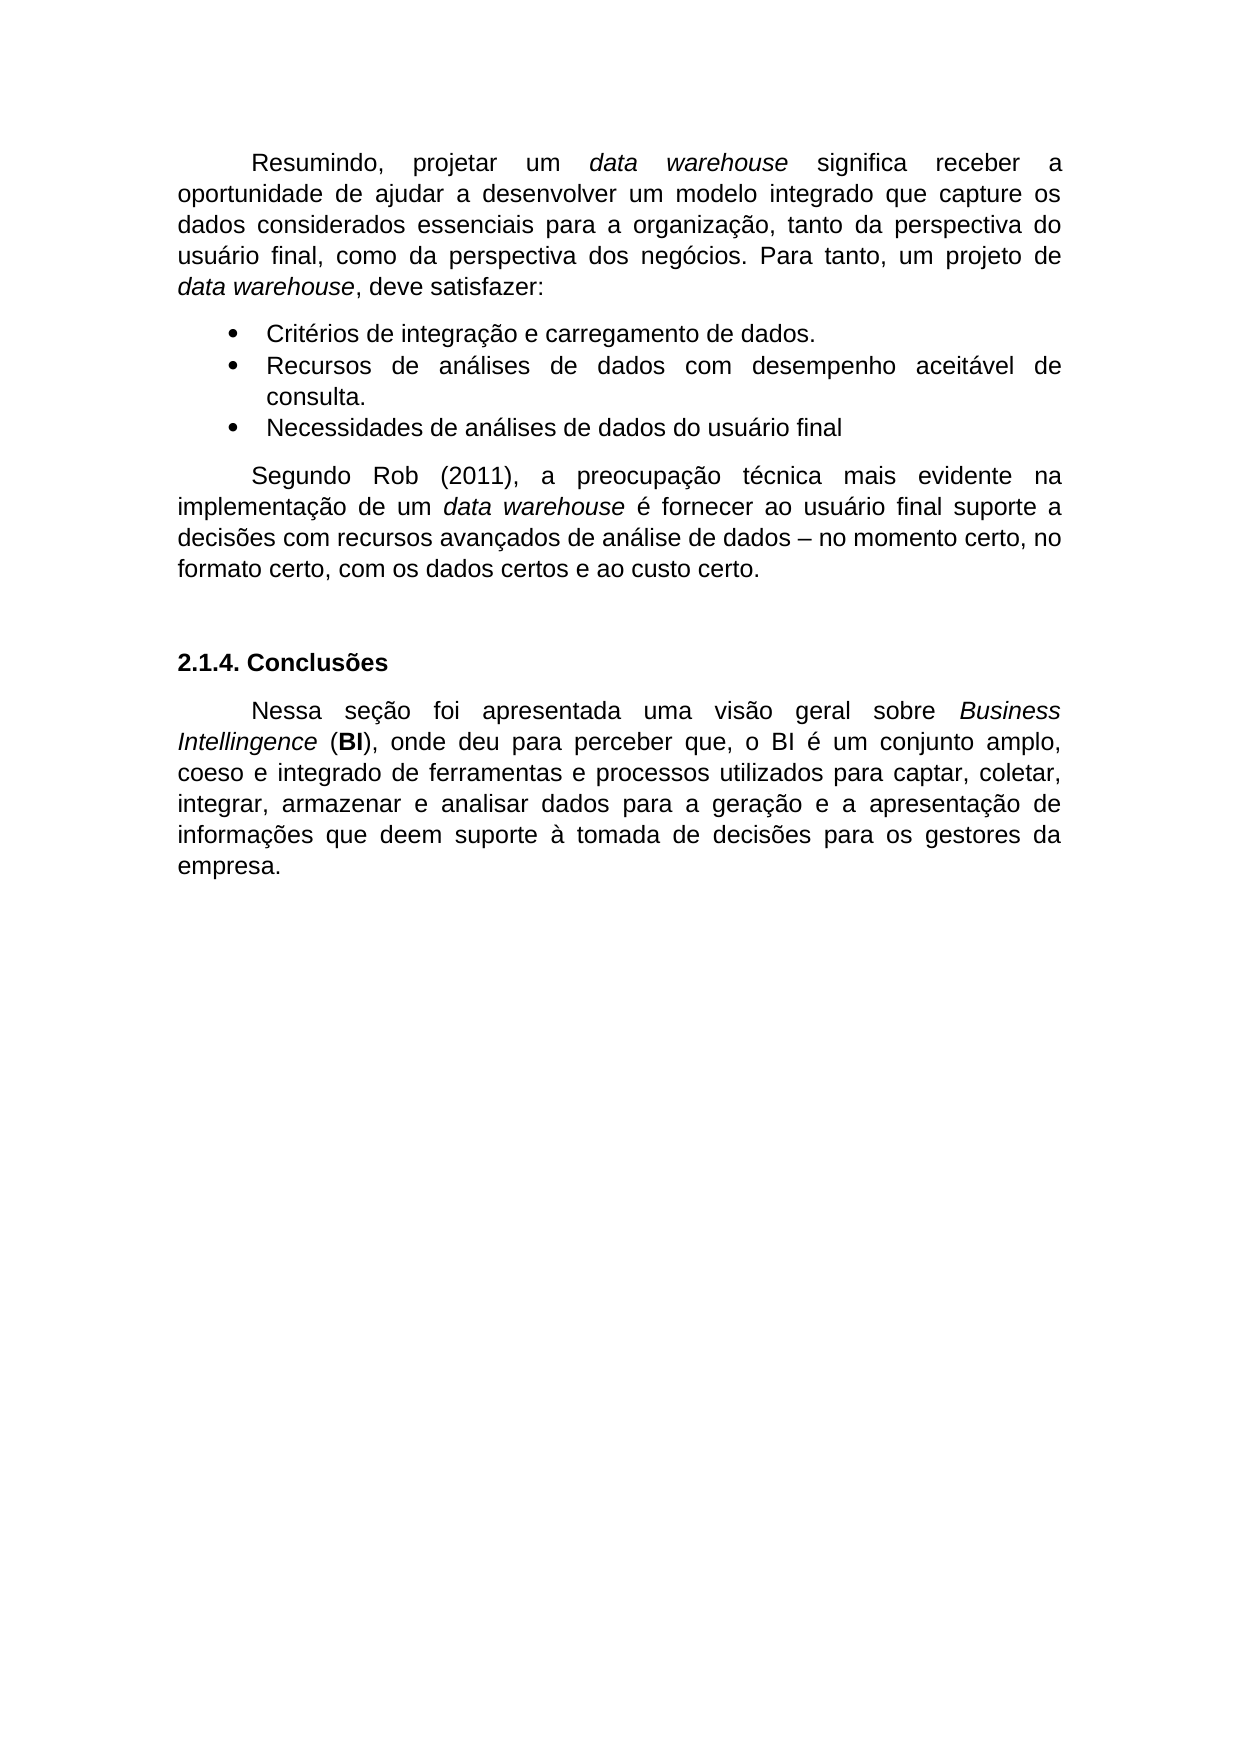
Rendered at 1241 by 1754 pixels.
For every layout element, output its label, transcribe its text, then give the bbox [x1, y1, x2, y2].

list Recursos de análises de dados com desempenho aceitável de consulta. [229, 351, 1063, 411]
text Segundo Rob (2011), a preocupação técnica mais evidente na implementação de um data warehouse é fornecer ao usuário final suporte a decisões com recursos avançados de análise de dados – no momento certo, no formato certo, com os dados certos e ao custo certo. [177, 461, 1063, 582]
text 2.1.4. Conclusões [177, 648, 1063, 677]
text Resumindo, projetar um data warehouse significa receber a oportunidade de ajudar a desenvolver um modelo integrado que capture os dados considerados essenciais para a organização, tanto da perspectiva do usuário final, como da perspectiva dos negócios. Para tanto, um projeto de data warehouse, deve satisfazer: [177, 148, 1063, 301]
list Necessidades de análises de dados do usuário final [229, 413, 1063, 442]
list Critérios de integração e carregamento de dados. [229, 319, 1063, 348]
text Nessa seção foi apresentada uma visão geral sobre Business Intellingence (BI), onde deu para perceber que, o BI é um conjunto amplo, coeso e integrado de ferramentas e processos utilizados para captar, coletar, integrar, armazenar e analisar dados para a geração e a apresentação de informações que deem suporte à tomada de decisões para os gestores da empresa. [177, 696, 1063, 880]
